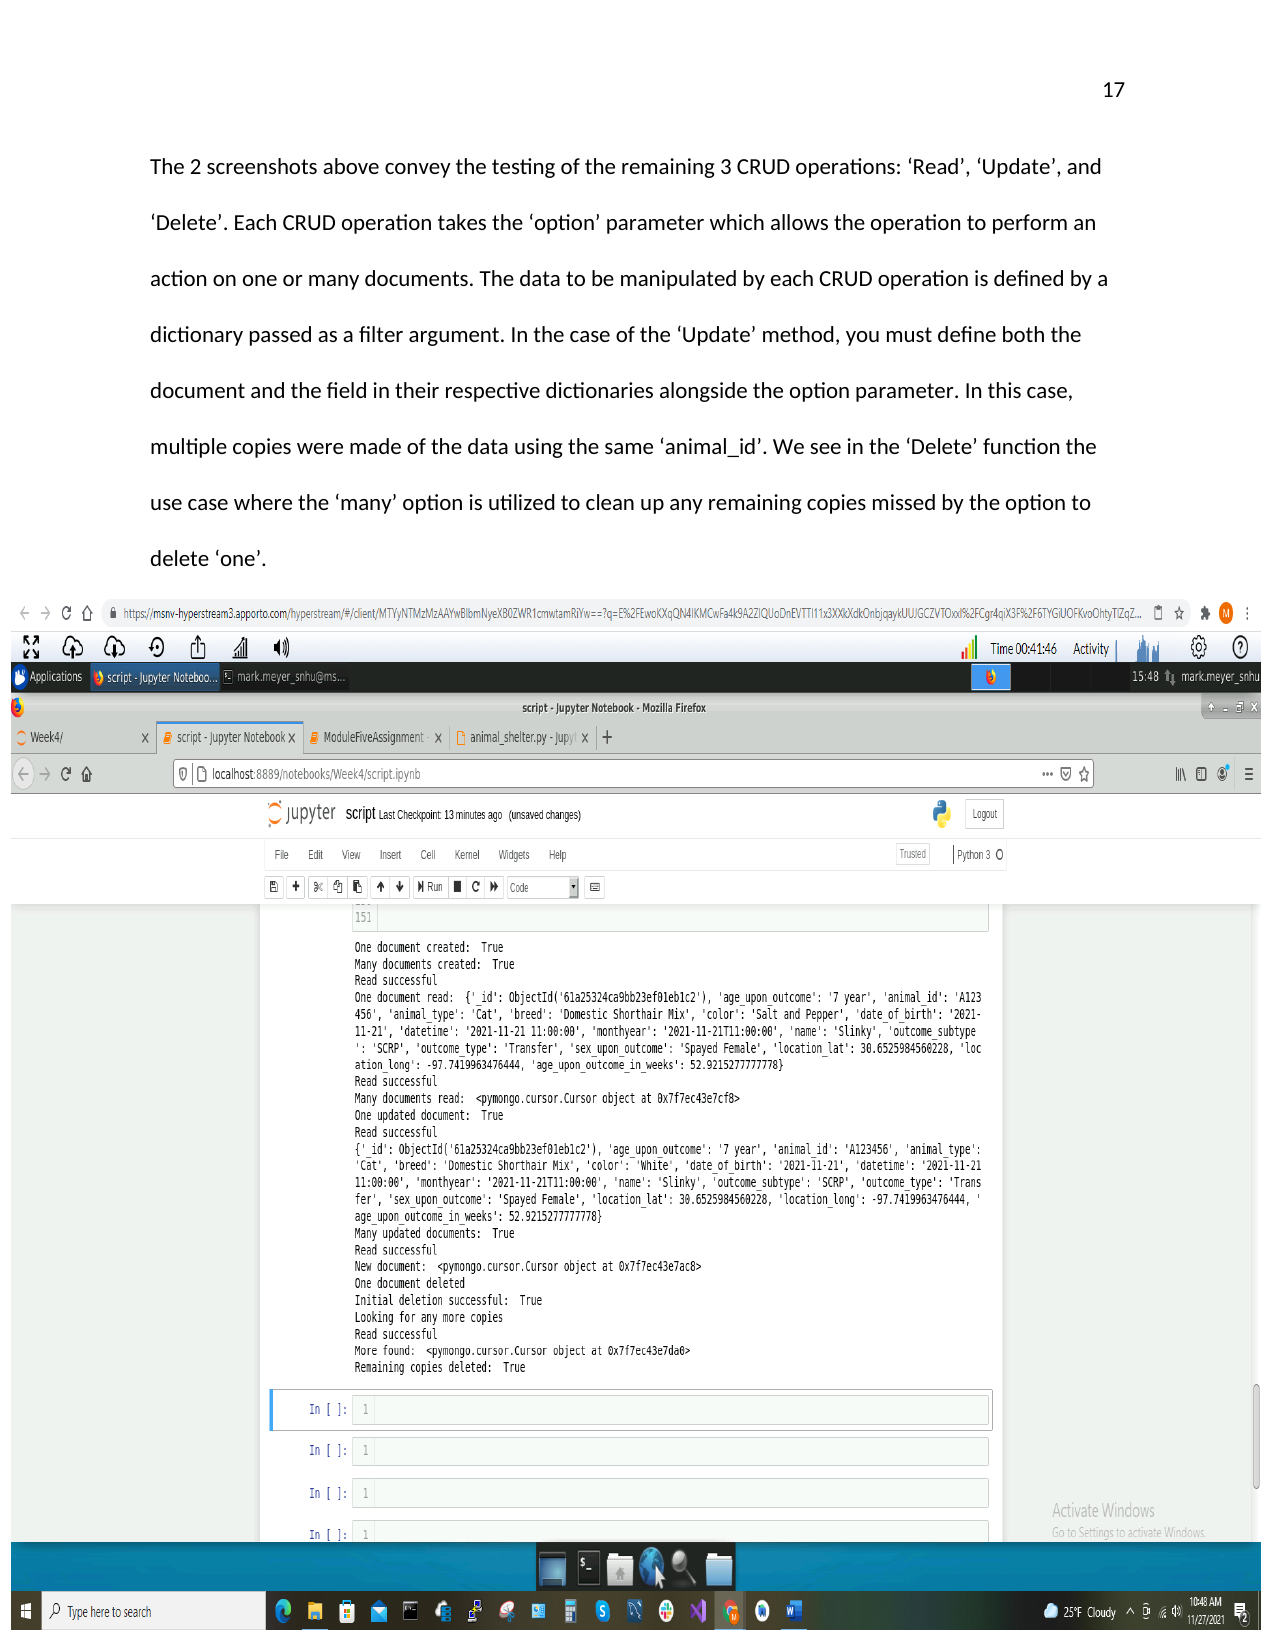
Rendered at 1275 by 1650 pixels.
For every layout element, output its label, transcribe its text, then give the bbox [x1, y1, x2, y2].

picture [11, 598, 1261, 1630]
text The 2 screenshots above convey the testing of the remaining 3 CRUD operations: ‘Read’, ‘Update’, and ‘Delete’. Each CRUD operation takes the ‘option’ parameter which allows the operation to perform an action on one or many documents. The data to be manipulated by each CRUD operation is defined by a dictionary passed as a filter argument. In the case of the ‘Update’ method, you must define both the document and the field in their respective dictionaries alongside the option parameter. In this case, multiple copies were made of the data using the same ‘animal_id’. We see in the ‘Delete’ function the use case where the ‘many’ option is utilized to clean up any remaining copies missed by the option to delete ‘one’. [150, 152, 1125, 572]
